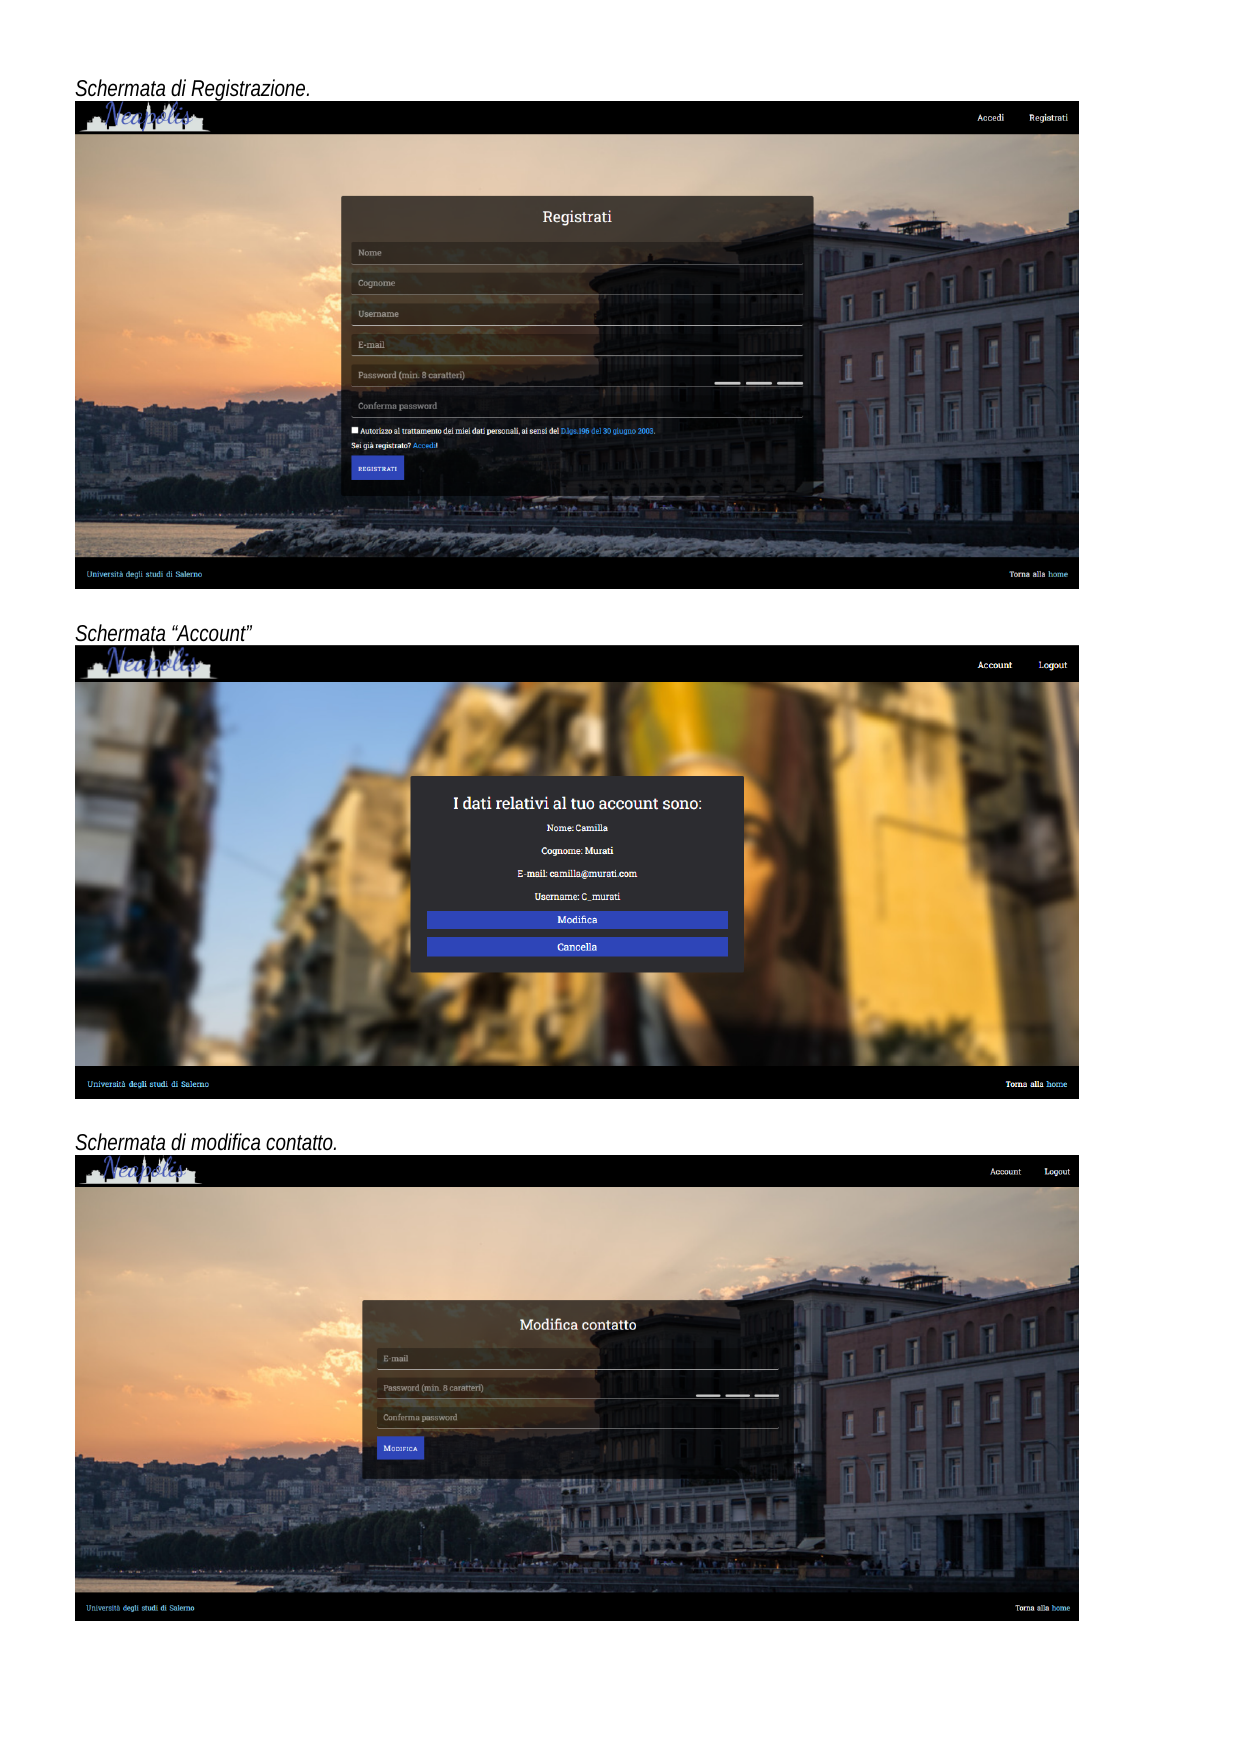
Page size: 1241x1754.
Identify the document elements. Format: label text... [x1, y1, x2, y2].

picture [75, 1155, 1079, 1621]
text Schermata “Account” [75, 619, 1165, 646]
text Schermata di modifica contatto. [75, 1129, 1165, 1156]
text Schermata di Registrazione. [75, 75, 1165, 101]
picture [75, 645, 1079, 1099]
picture [75, 101, 1079, 589]
